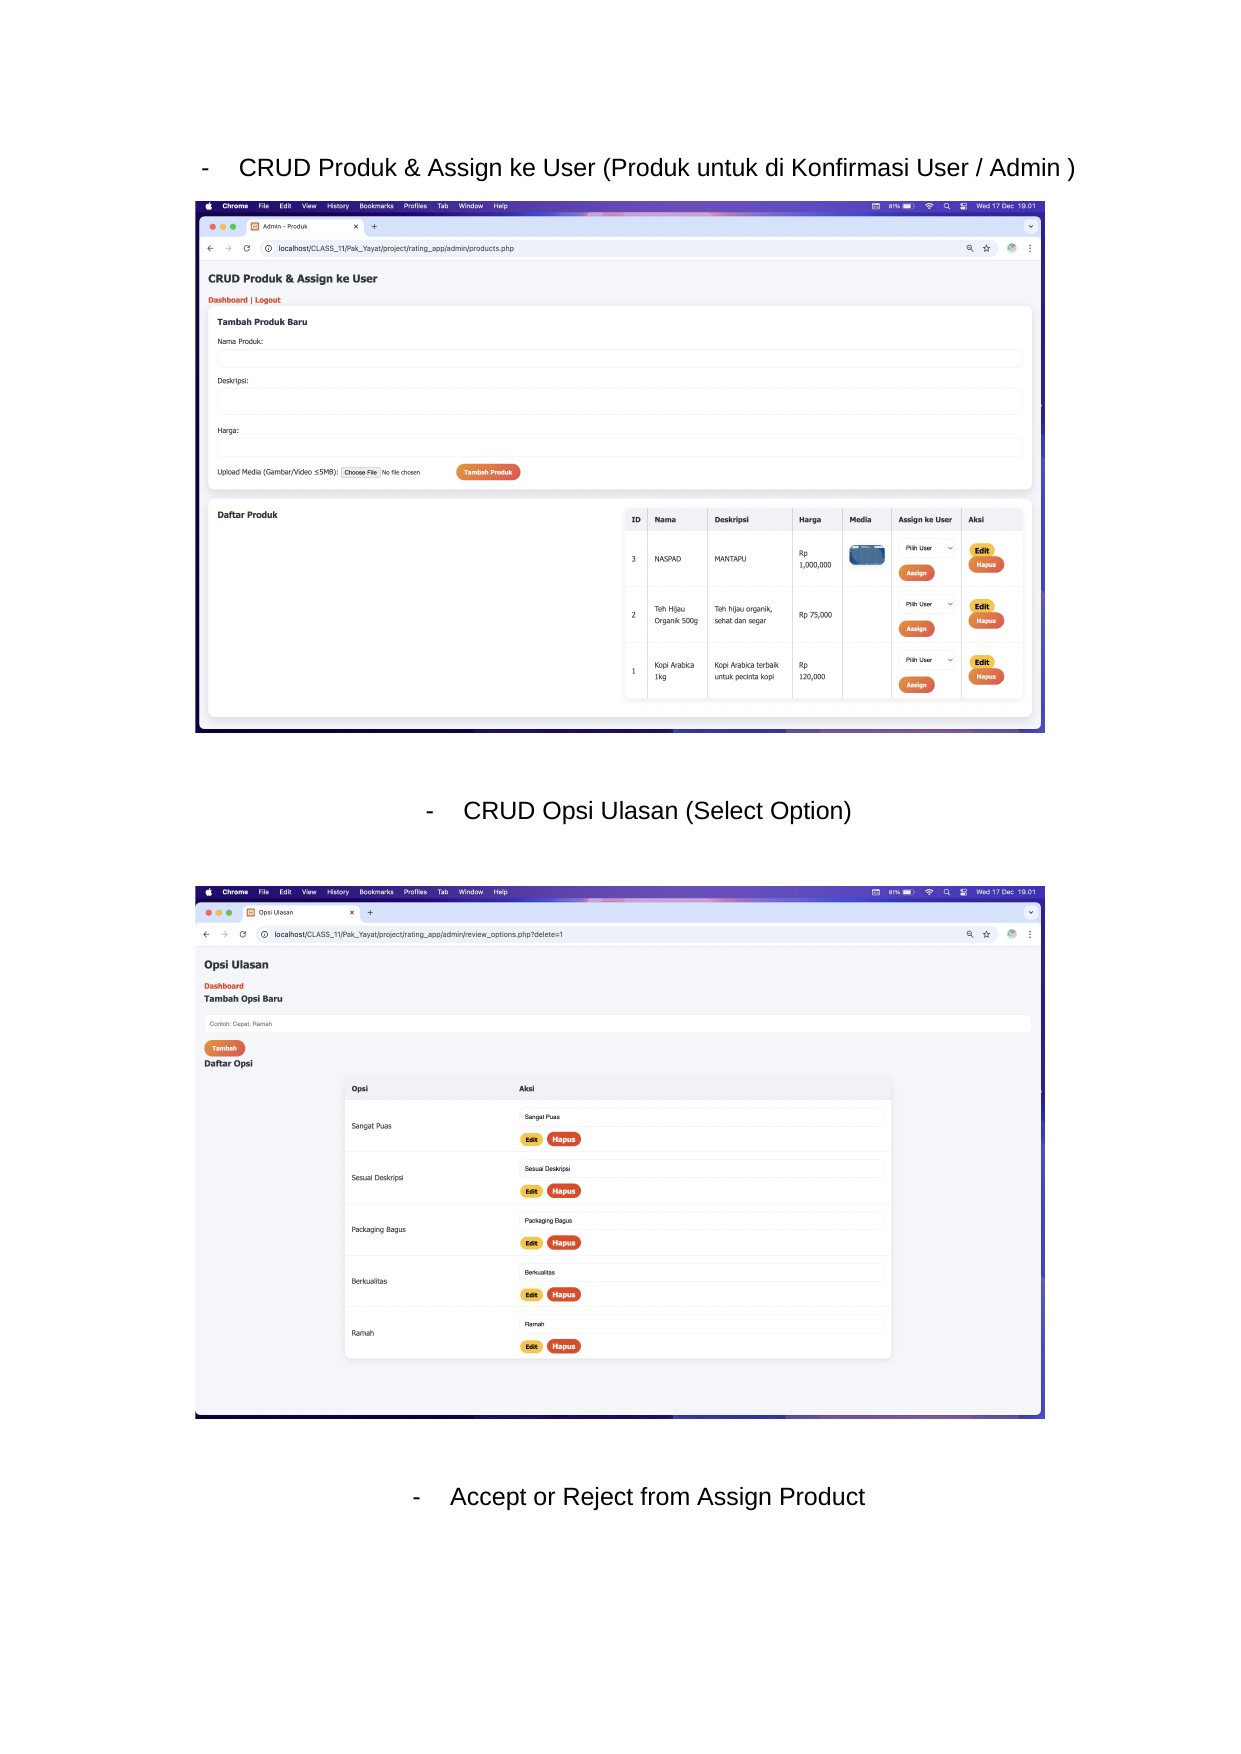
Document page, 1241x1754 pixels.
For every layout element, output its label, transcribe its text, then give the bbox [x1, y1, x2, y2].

list CRUD Opsi Ulasan (Select Option) [150, 793, 1128, 827]
list Accept or Reject from Assign Product [150, 1478, 1128, 1512]
list CRUD Produk & Assign ke User (Produk untuk di Konfirmasi User / Admin ) [150, 150, 1128, 184]
